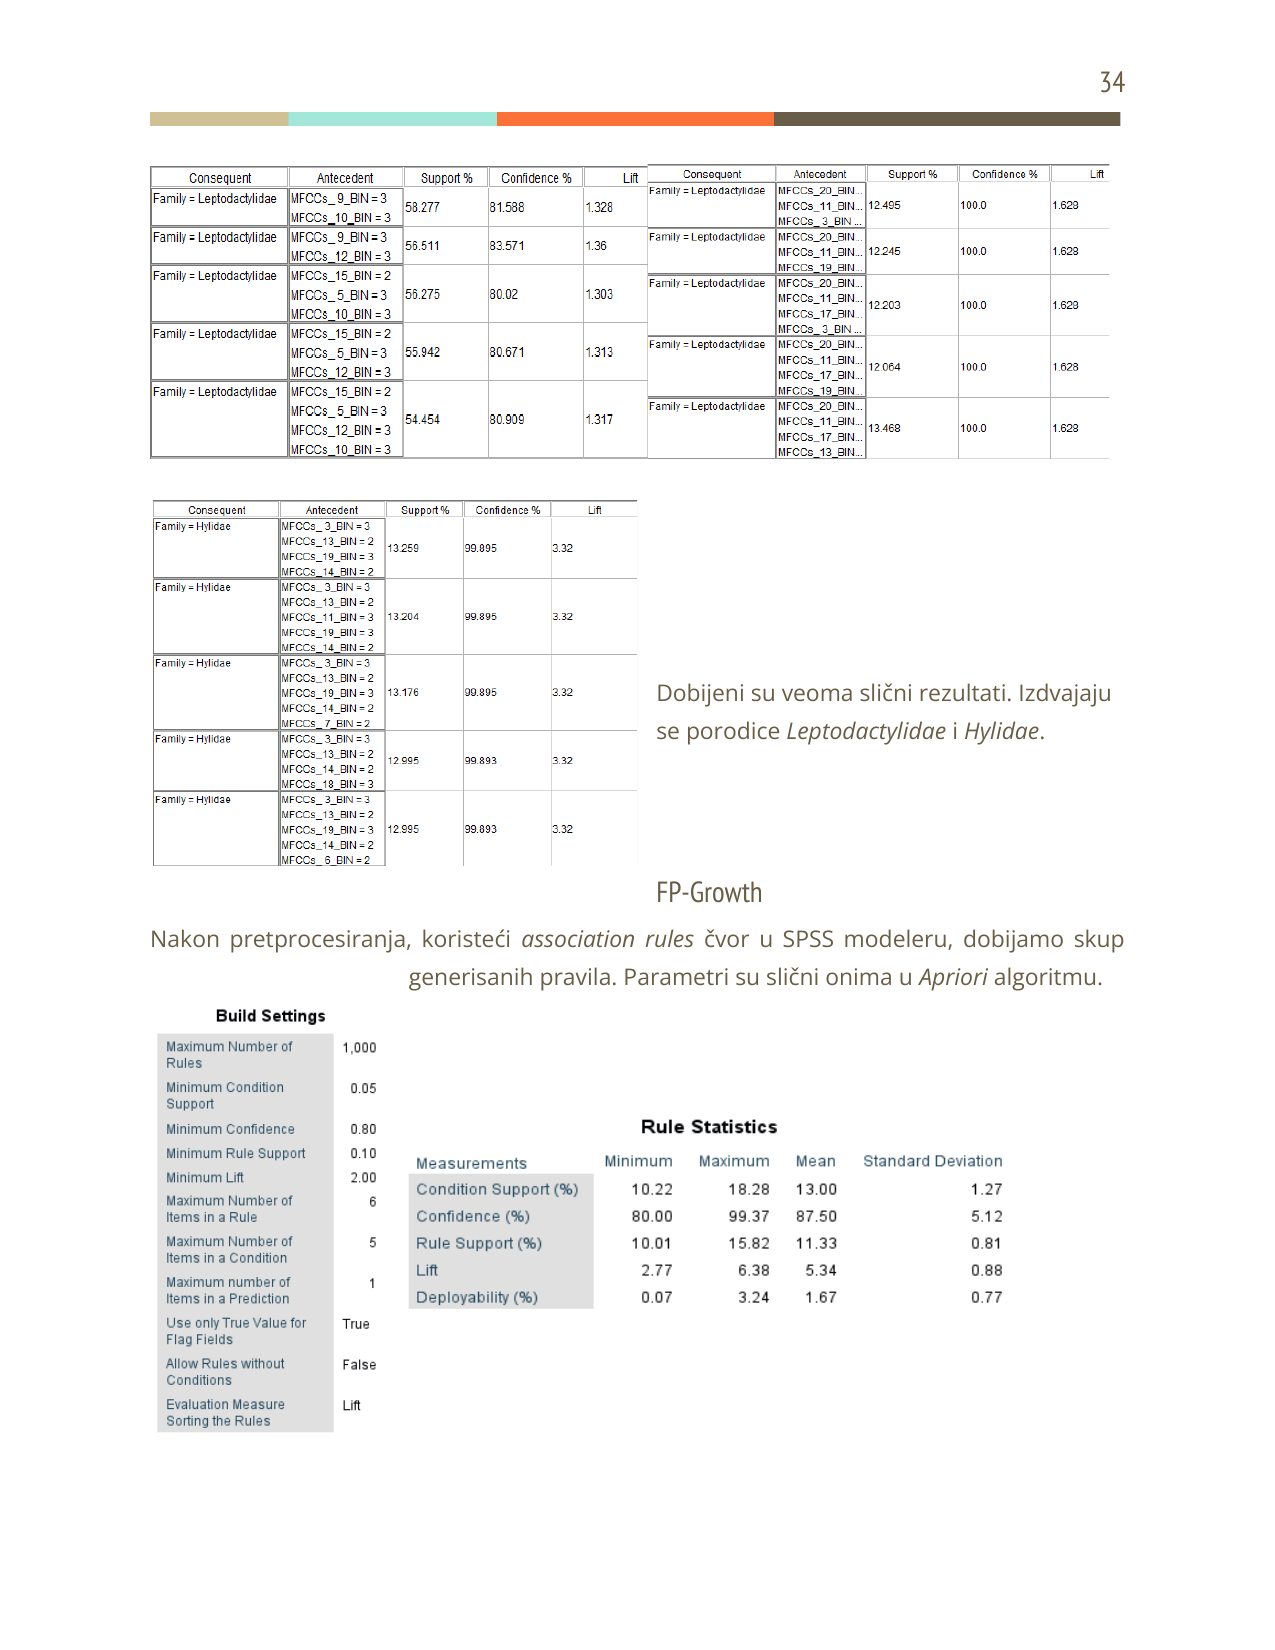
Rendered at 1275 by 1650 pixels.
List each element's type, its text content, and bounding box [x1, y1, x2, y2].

text Dobijeni su veoma slični rezultati. Izdvajaju se porodice Leptodactylidae i Hylidae. [638, 677, 1125, 746]
picture [408, 1110, 1010, 1331]
picture [150, 112, 1121, 126]
picture [153, 1004, 390, 1440]
picture [153, 500, 638, 866]
text Nakon pretprocesiranja, koristeći association rules čvor u SPSS modeleru, dobijamo skup generisanih pravila. Parametri su slični onima u Apriori algoritmu. [150, 923, 1125, 992]
picture [150, 164, 1110, 459]
subtitle FP-Growth [150, 873, 1125, 911]
